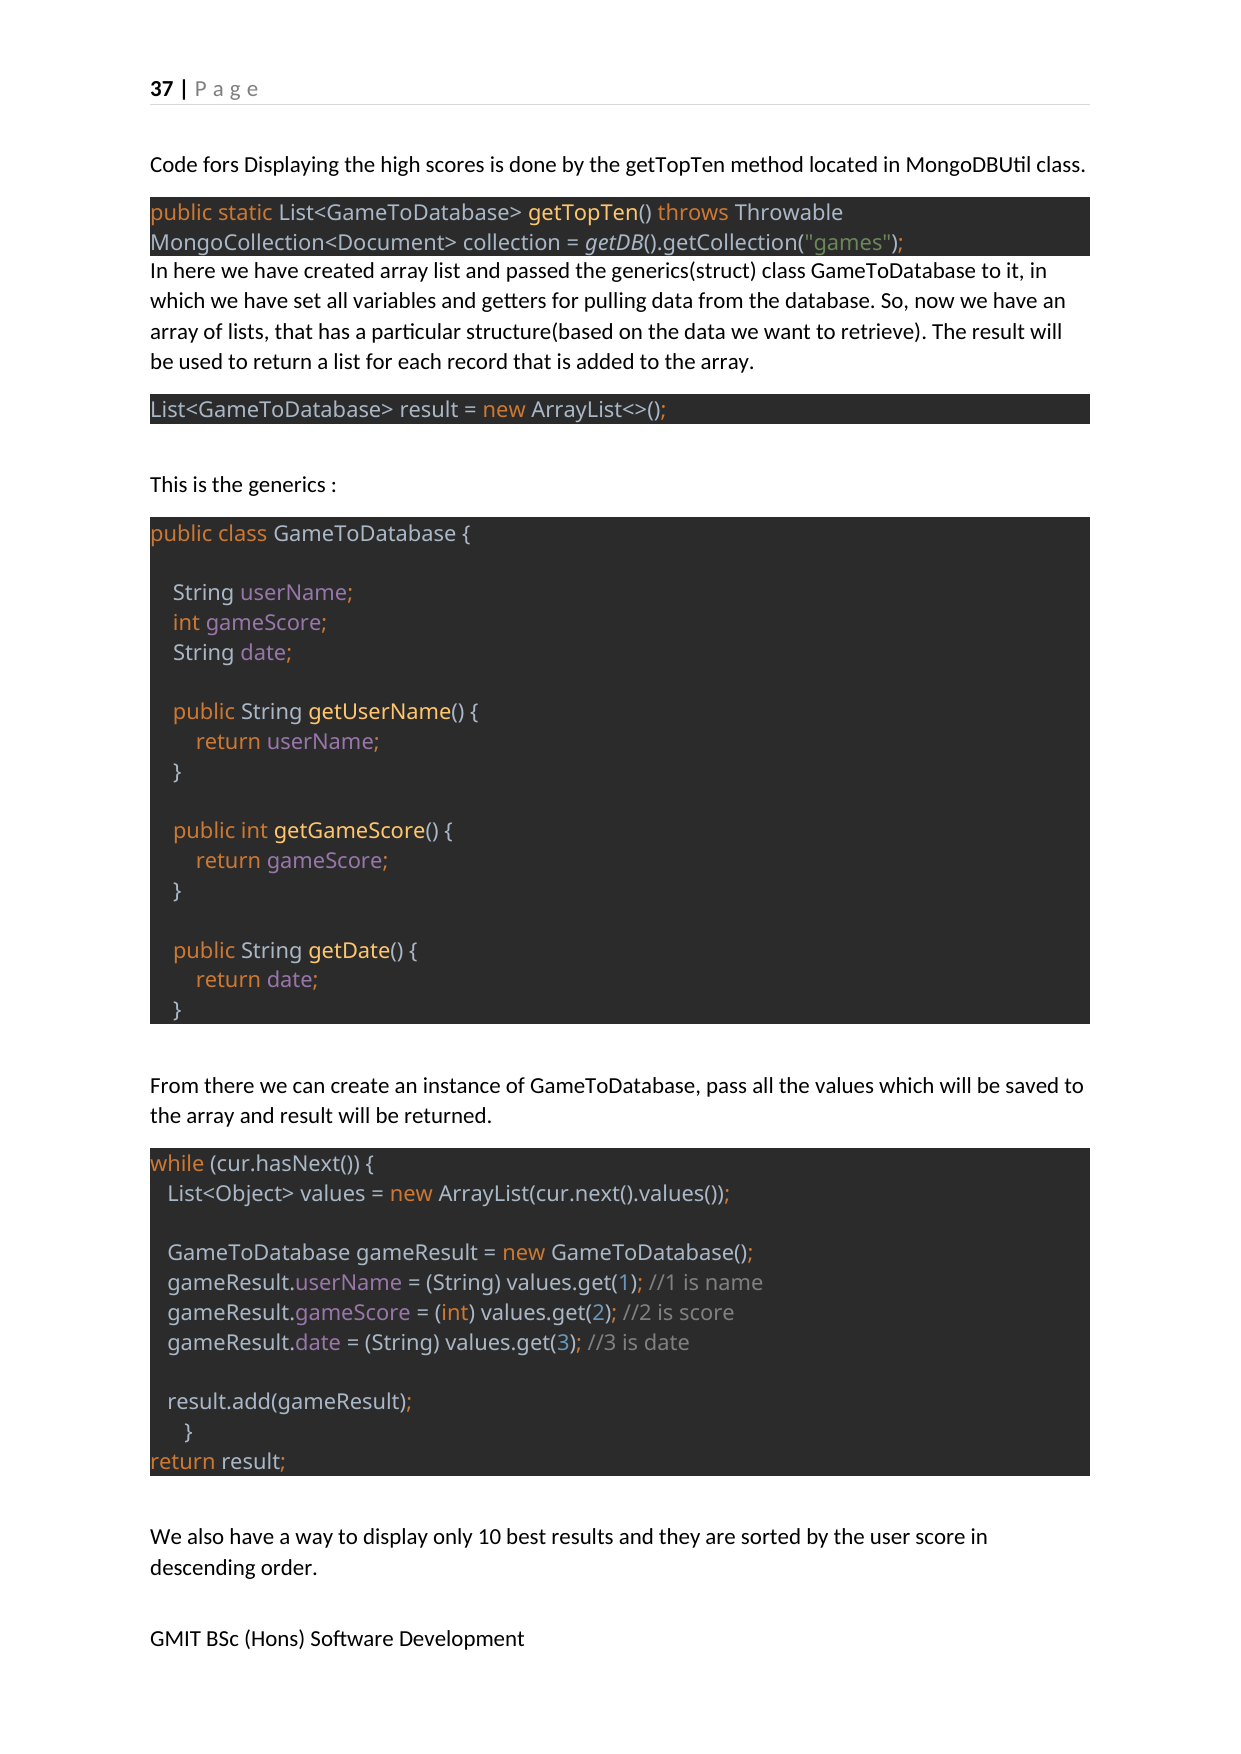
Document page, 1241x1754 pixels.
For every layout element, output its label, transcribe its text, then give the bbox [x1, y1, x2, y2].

text We also have a way to display only 10 best results and they are sorted by the user score in descending order. [150, 1522, 1090, 1581]
text public static List<GameToDatabase> getTopTen() throws Throwable [150, 197, 1090, 227]
text while (cur.hasNext()) { List<Object> values = new ArrayList(cur.next().values()); GameToDatabase gameResult = new GameToDatabase(); gameResult.userName = (String) values.get(1); //1 is name gameResult.gameScore = (int) values.get(2); //2 is score gameResult.date = (String) values.get(3); //3 is date result.add(gameResult); } return result; [150, 1148, 1090, 1476]
text MongoCollection<Document> collection = getDB().getCollection("games"); [150, 227, 1090, 256]
text List<GameToDatabase> result = new ArrayList<>(); [150, 394, 1090, 424]
text Code fors Displaying the high scores is done by the getTopTen method located in MongoDBUtil class. [150, 150, 1090, 178]
text public class GameToDatabase { String userName; int gameScore; String date; public String getUserName() { return userName; } public int getGameScore() { return gameScore; } public String getDate() { return date; } [150, 517, 1090, 1024]
text From there we can create an instance of GameToDatabase, pass all the values which will be saved to the array and result will be returned. [150, 1071, 1090, 1129]
text In here we have created array list and passed the generics(struct) class GameToDatabase to it, in which we have set all variables and getters for pulling data from the database. So, now we have an array of lists, that has a particular structure(based on the data we want to retrieve). The result will be used to return a list for each record that is added to the array. [150, 256, 1090, 375]
text This is the generics : [150, 471, 1090, 499]
